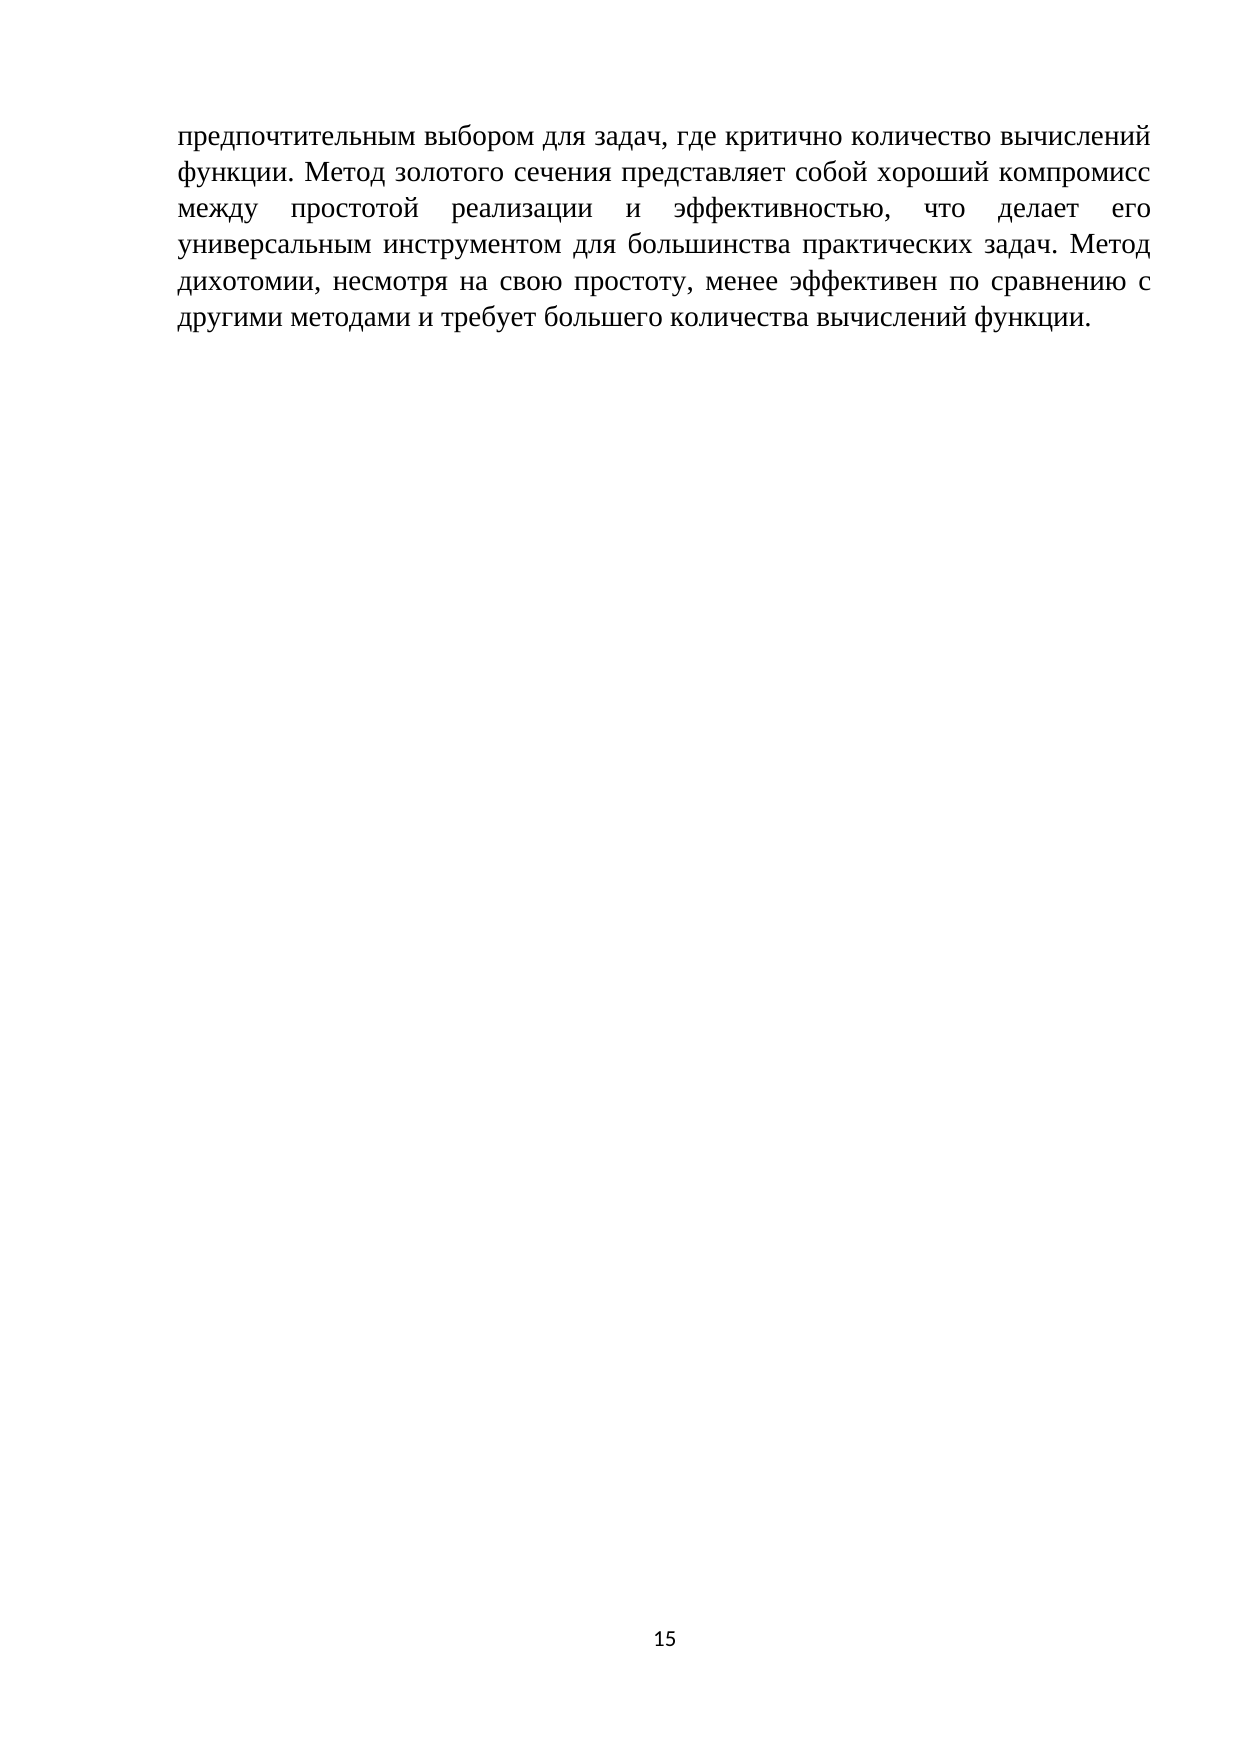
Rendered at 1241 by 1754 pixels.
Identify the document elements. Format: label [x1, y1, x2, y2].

text [177, 118, 1152, 332]
